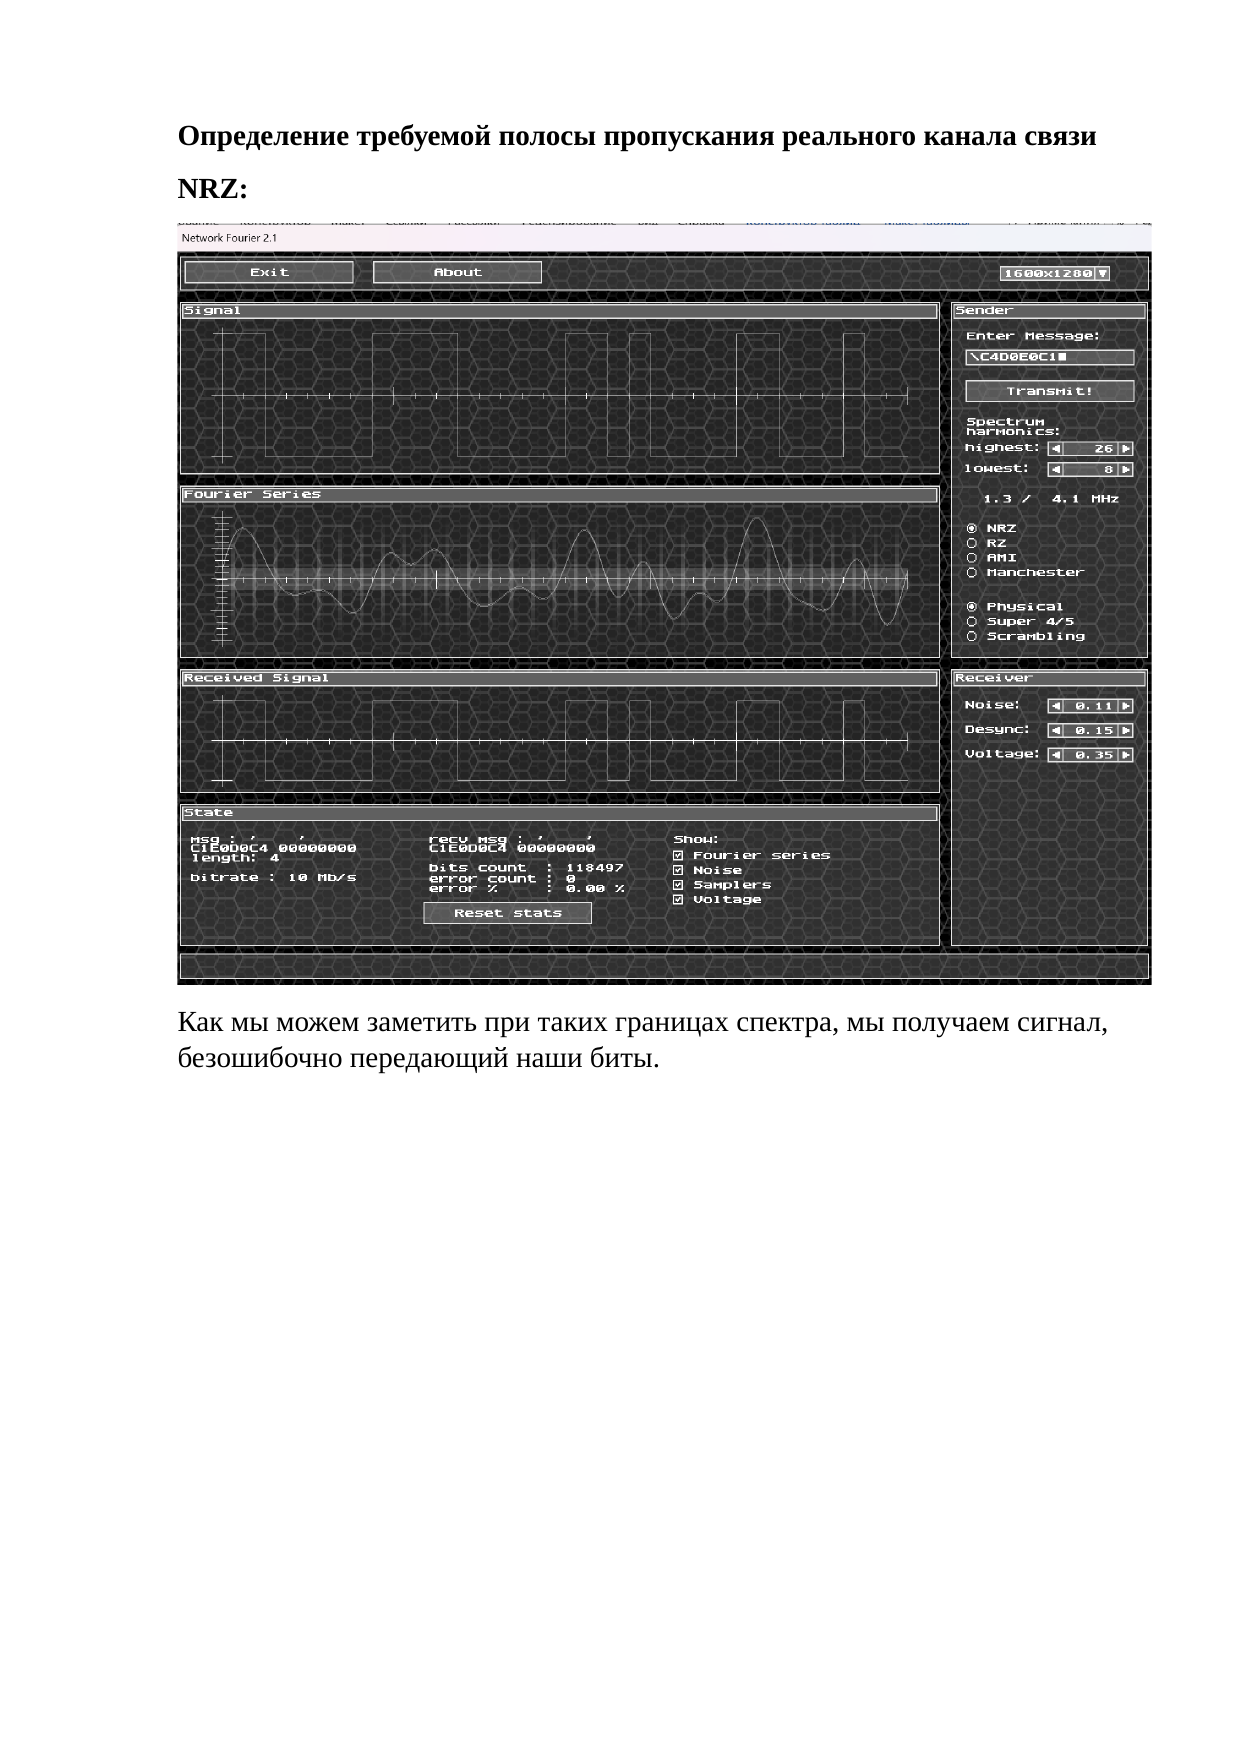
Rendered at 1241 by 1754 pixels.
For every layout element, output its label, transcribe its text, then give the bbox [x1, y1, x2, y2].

picture [177, 223, 1152, 985]
text NRZ: [177, 171, 1152, 204]
text Как мы можем заметить при таких границах спектра, мы получаем сигнал, безошибочно передающий наши биты. [177, 1004, 1152, 1073]
text Определение требуемой полосы пропускания реального канала связи [177, 118, 1152, 152]
